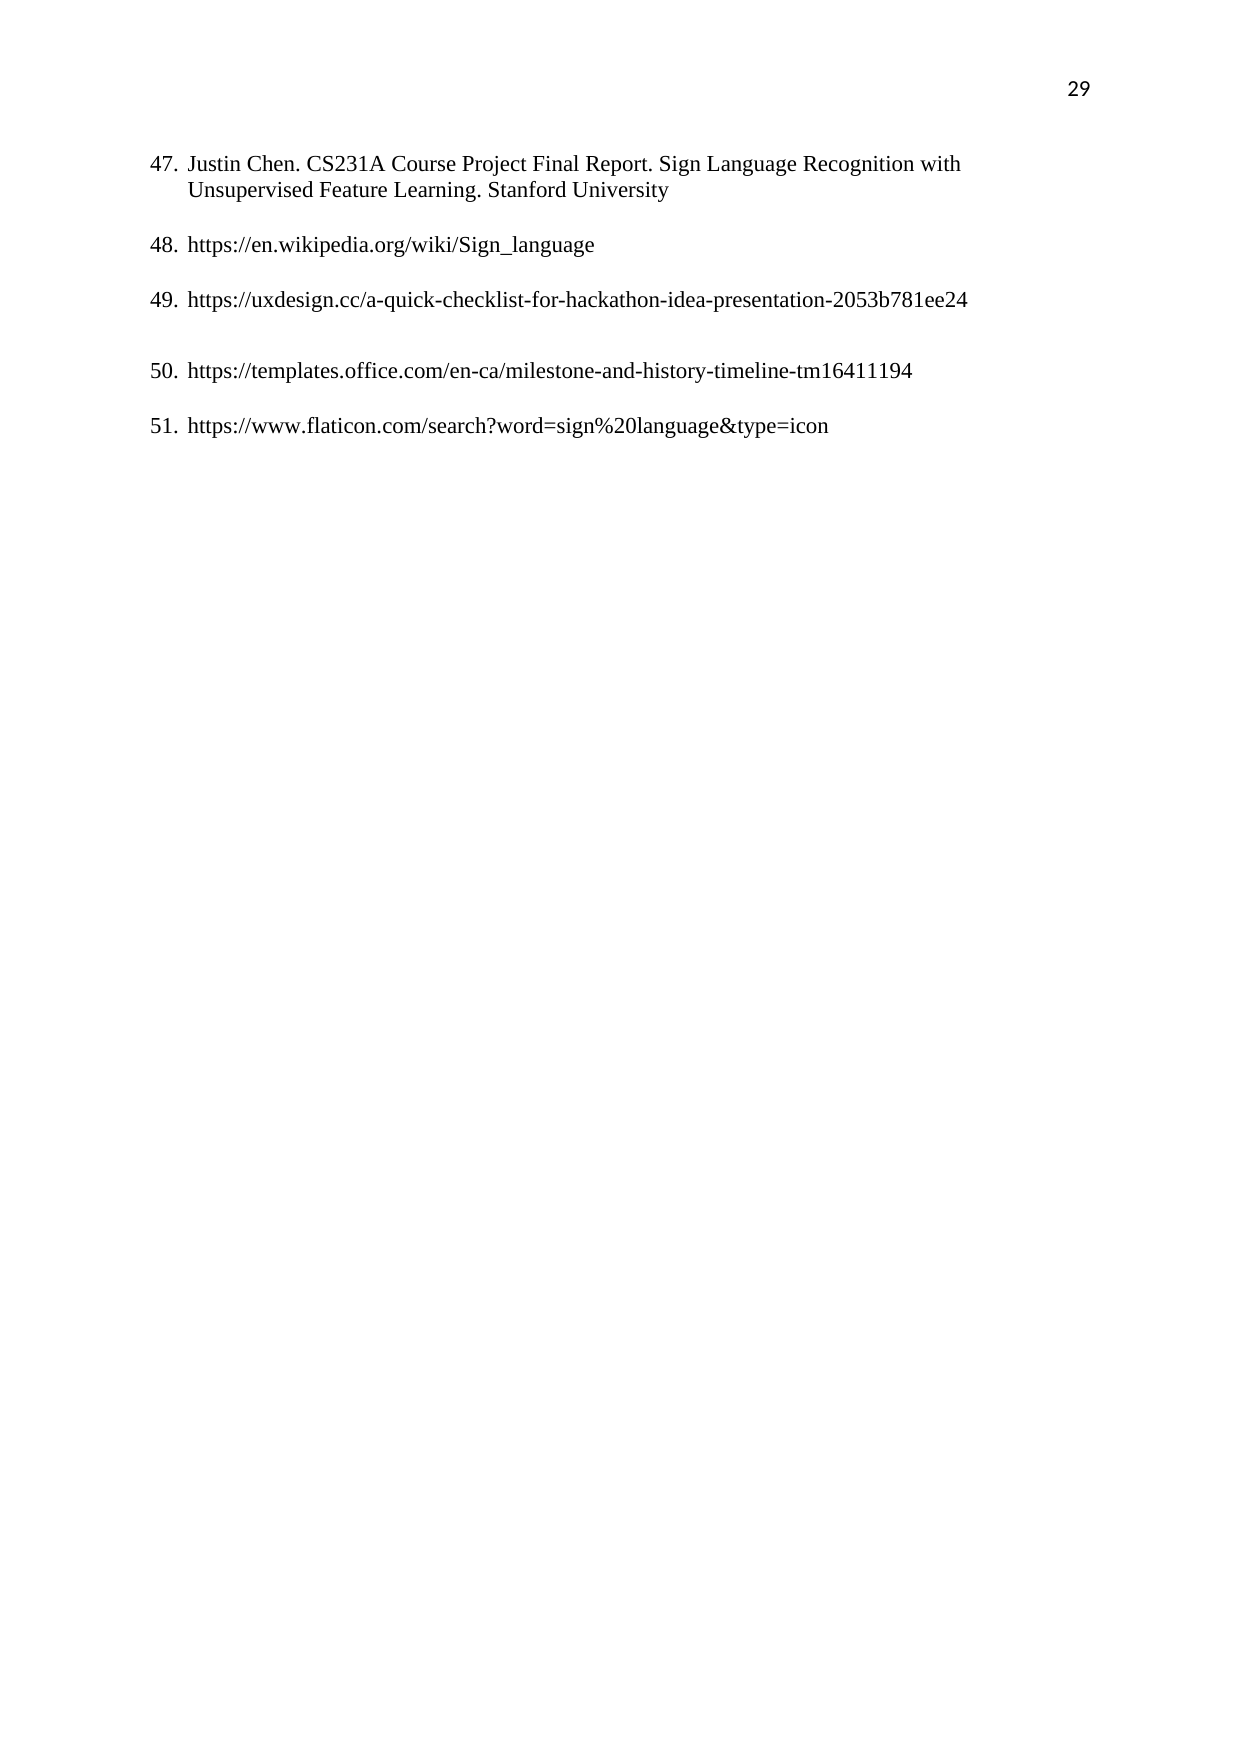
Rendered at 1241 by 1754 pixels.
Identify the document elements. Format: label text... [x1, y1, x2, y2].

list https://en.wikipedia.org/wiki/Sign_language [150, 231, 1090, 257]
list https://uxdesign.cc/a-quick-checklist-for-hackathon-idea-presentation-2053b781ee24 [150, 286, 1090, 312]
list https://templates.office.com/en-ca/milestone-and-history-timeline-tm16411194 [150, 357, 1090, 384]
list Justin Chen. CS231A Course Project Final Report. Sign Language Recognition with Unsupervised Feature Learning. Stanford University [150, 150, 1090, 203]
list https://www.flaticon.com/search?word=sign%20language&type=icon [150, 412, 1090, 438]
